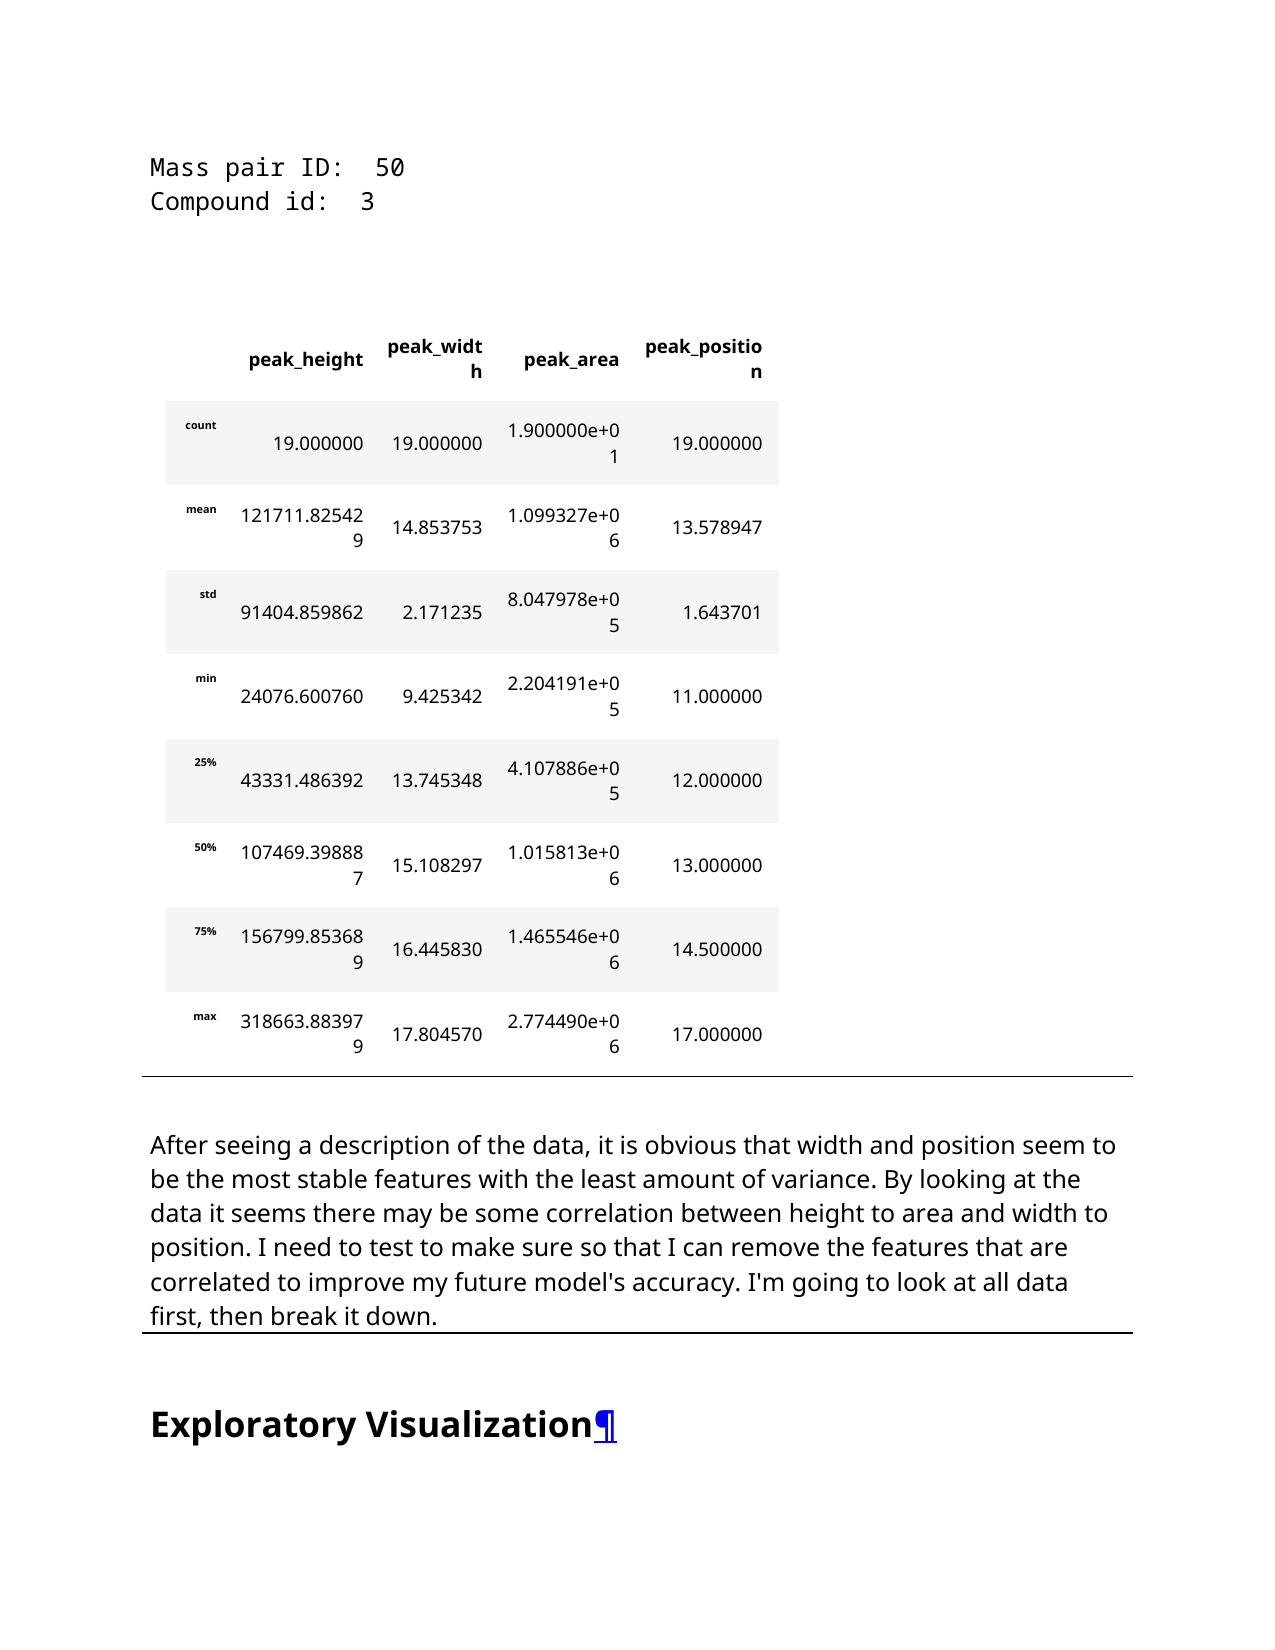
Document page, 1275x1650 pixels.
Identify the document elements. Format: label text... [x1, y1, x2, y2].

text After seeing a description of the data, it is obvious that width and position seem to be the most stable features with the least amount of variance. By looking at the data it seems there may be some correlation between height to area and width to position. I need to test to make sure so that I can remove the features that are correlated to improve my future model's accuracy. I'm going to look at all data first, then break it down. [150, 1128, 1125, 1332]
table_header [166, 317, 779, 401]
text Exploratory Visualization¶ [150, 1400, 1125, 1448]
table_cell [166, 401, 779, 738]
text Mass pair ID: 50 Compound id: 3 [150, 150, 1125, 252]
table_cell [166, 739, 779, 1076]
